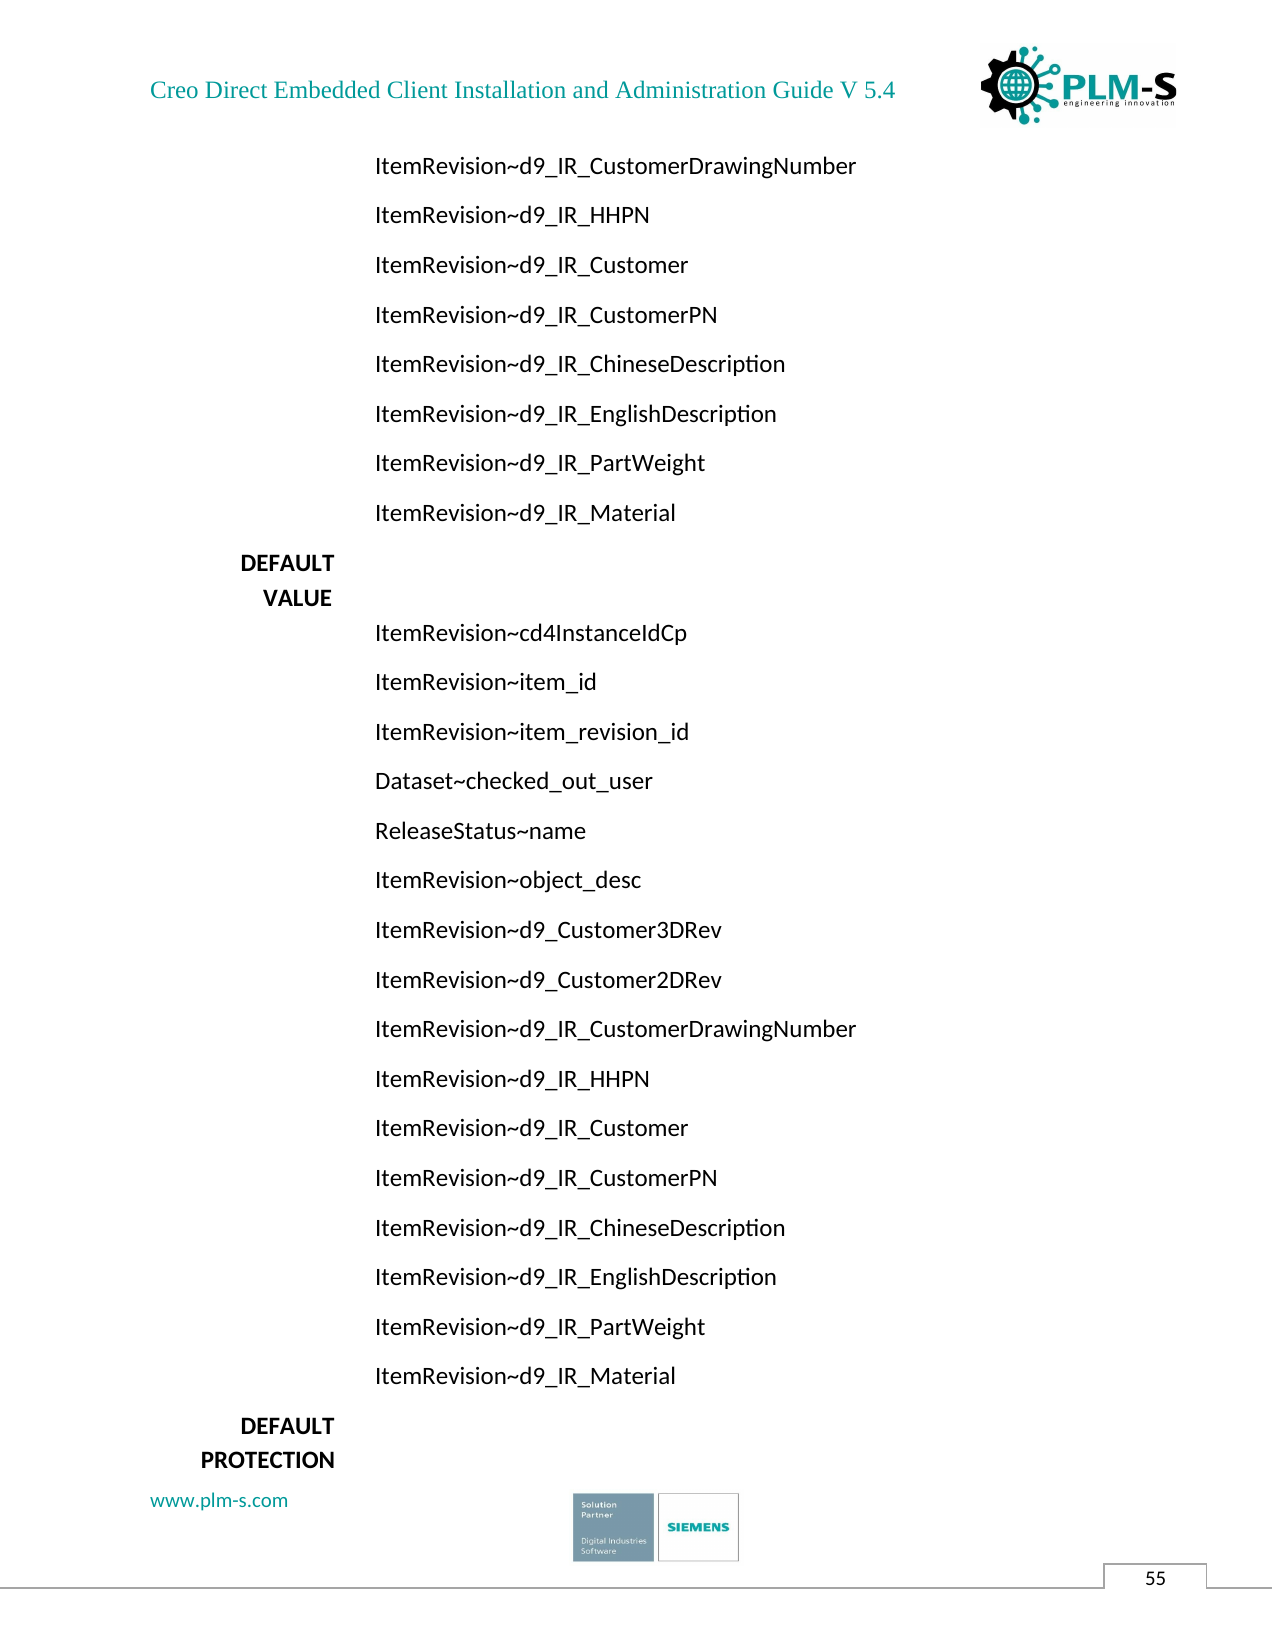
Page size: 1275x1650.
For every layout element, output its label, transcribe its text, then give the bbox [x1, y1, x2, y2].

text ItemRevision~d9_IR_PartWeight [345, 447, 1125, 478]
text ItemRevision~d9_IR_HHPN [345, 1063, 1125, 1093]
text ItemRevision~object_desc [345, 864, 1125, 895]
text ItemRevision~d9_IR_Customer [345, 249, 1125, 280]
text DEFAULT [195, 547, 1125, 577]
text ItemRevision~d9_IR_PartWeight [345, 1311, 1125, 1341]
text VALUE [195, 582, 1125, 612]
text ItemRevision~d9_Customer3DRev [345, 914, 1125, 945]
text ItemRevision~d9_IR_EnglishDescription [345, 1261, 1125, 1292]
text ItemRevision~item_revision_id [345, 716, 1125, 746]
text ItemRevision~d9_IR_ChineseDescription [345, 348, 1125, 379]
text ItemRevision~d9_IR_ChineseDescription [345, 1212, 1125, 1242]
text ItemRevision~d9_Customer2DRev [345, 964, 1125, 994]
text ItemRevision~d9_IR_CustomerPN [345, 299, 1125, 329]
text ItemRevision~d9_IR_CustomerPN [345, 1162, 1125, 1193]
text ReleaseStatus~name [345, 815, 1125, 846]
text ItemRevision~d9_IR_HHPN [345, 199, 1125, 230]
text ItemRevision~item_id [345, 666, 1125, 697]
text ItemRevision~d9_IR_Material [345, 497, 1125, 528]
picture [980, 43, 1177, 128]
text ItemRevision~d9_IR_EnglishDescription [345, 398, 1125, 428]
text ItemRevision~d9_IR_Material [345, 1360, 1125, 1391]
text ItemRevision~d9_IR_CustomerDrawingNumber [345, 1013, 1125, 1044]
text Dataset~checked_out_user [345, 765, 1125, 796]
text ItemRevision~d9_IR_CustomerDrawingNumber [345, 150, 1125, 181]
text PROTECTION [195, 1445, 1125, 1475]
text ItemRevision~d9_IR_Customer [345, 1112, 1125, 1143]
text ItemRevision~cd4InstanceIdCp [345, 617, 1125, 647]
text DEFAULT [195, 1410, 1125, 1441]
